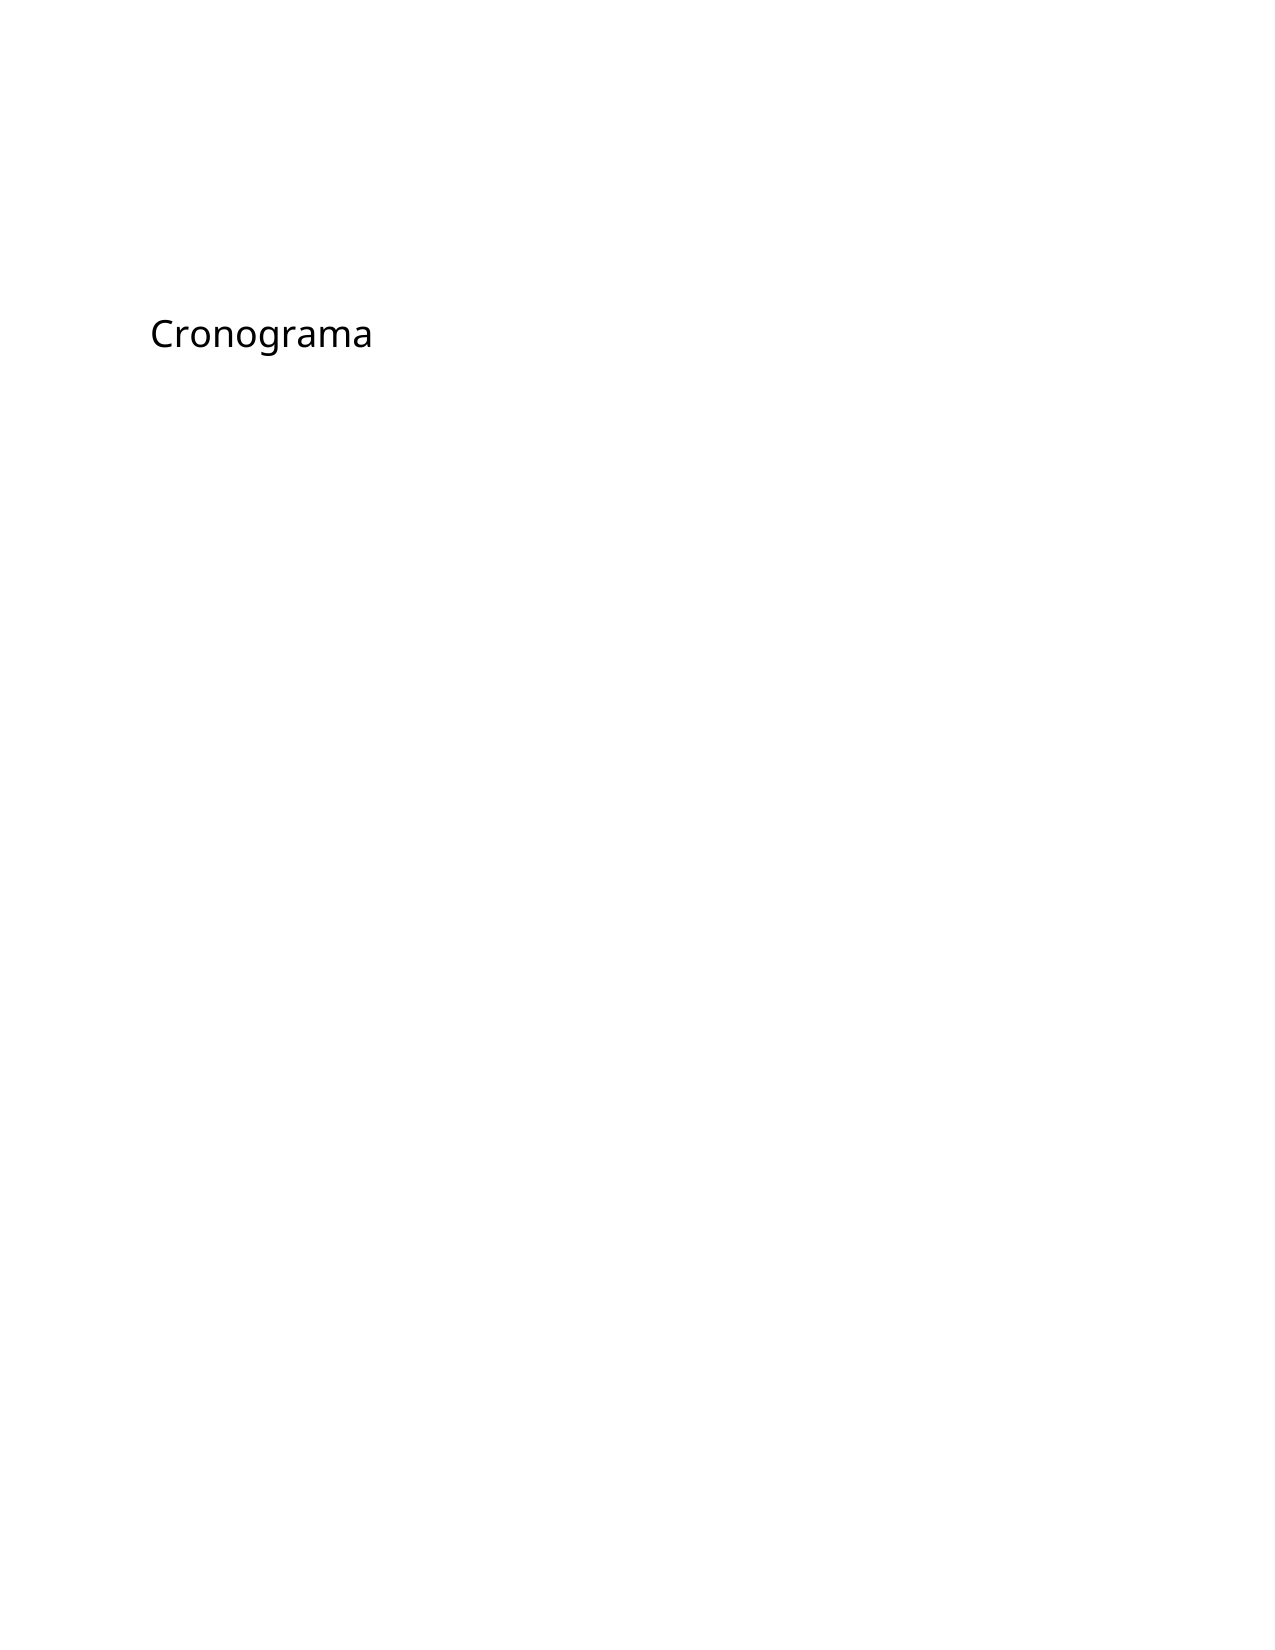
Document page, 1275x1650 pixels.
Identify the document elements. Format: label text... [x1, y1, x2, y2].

subtitle Cronograma [150, 307, 1125, 358]
